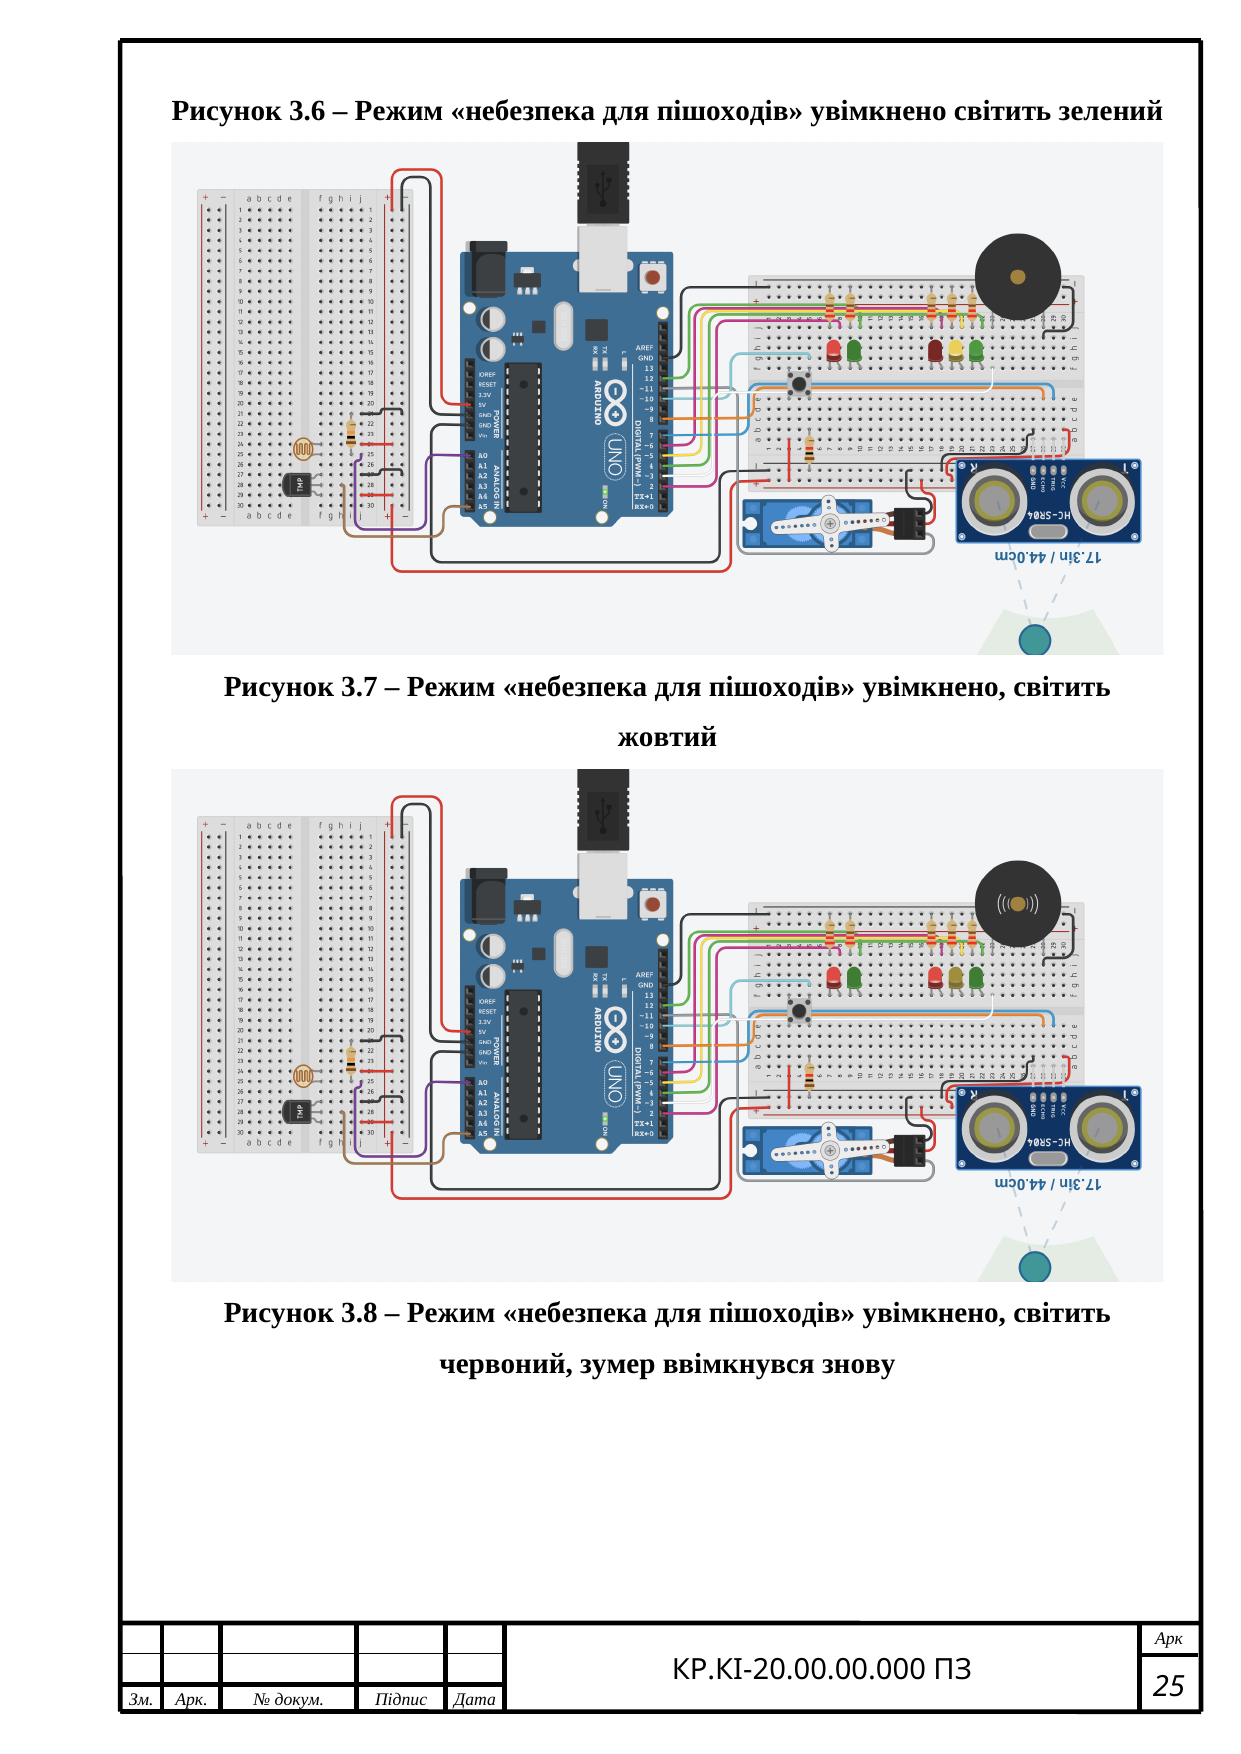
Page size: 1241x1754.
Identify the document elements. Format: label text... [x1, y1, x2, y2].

picture [171, 769, 1164, 1282]
text Рисунок 3.6 – Режим «небезпека для пішоходів» увімкнено світить зелений [171, 93, 1163, 126]
picture [171, 142, 1164, 655]
text Рисунок 3.7 – Режим «небезпека для пішоходів» увімкнено, світить жовтий [171, 669, 1163, 753]
text Рисунок 3.8 – Режим «небезпека для пішоходів» увімкнено, світить червоний, зумер ввімкнувся знову [171, 1296, 1163, 1379]
